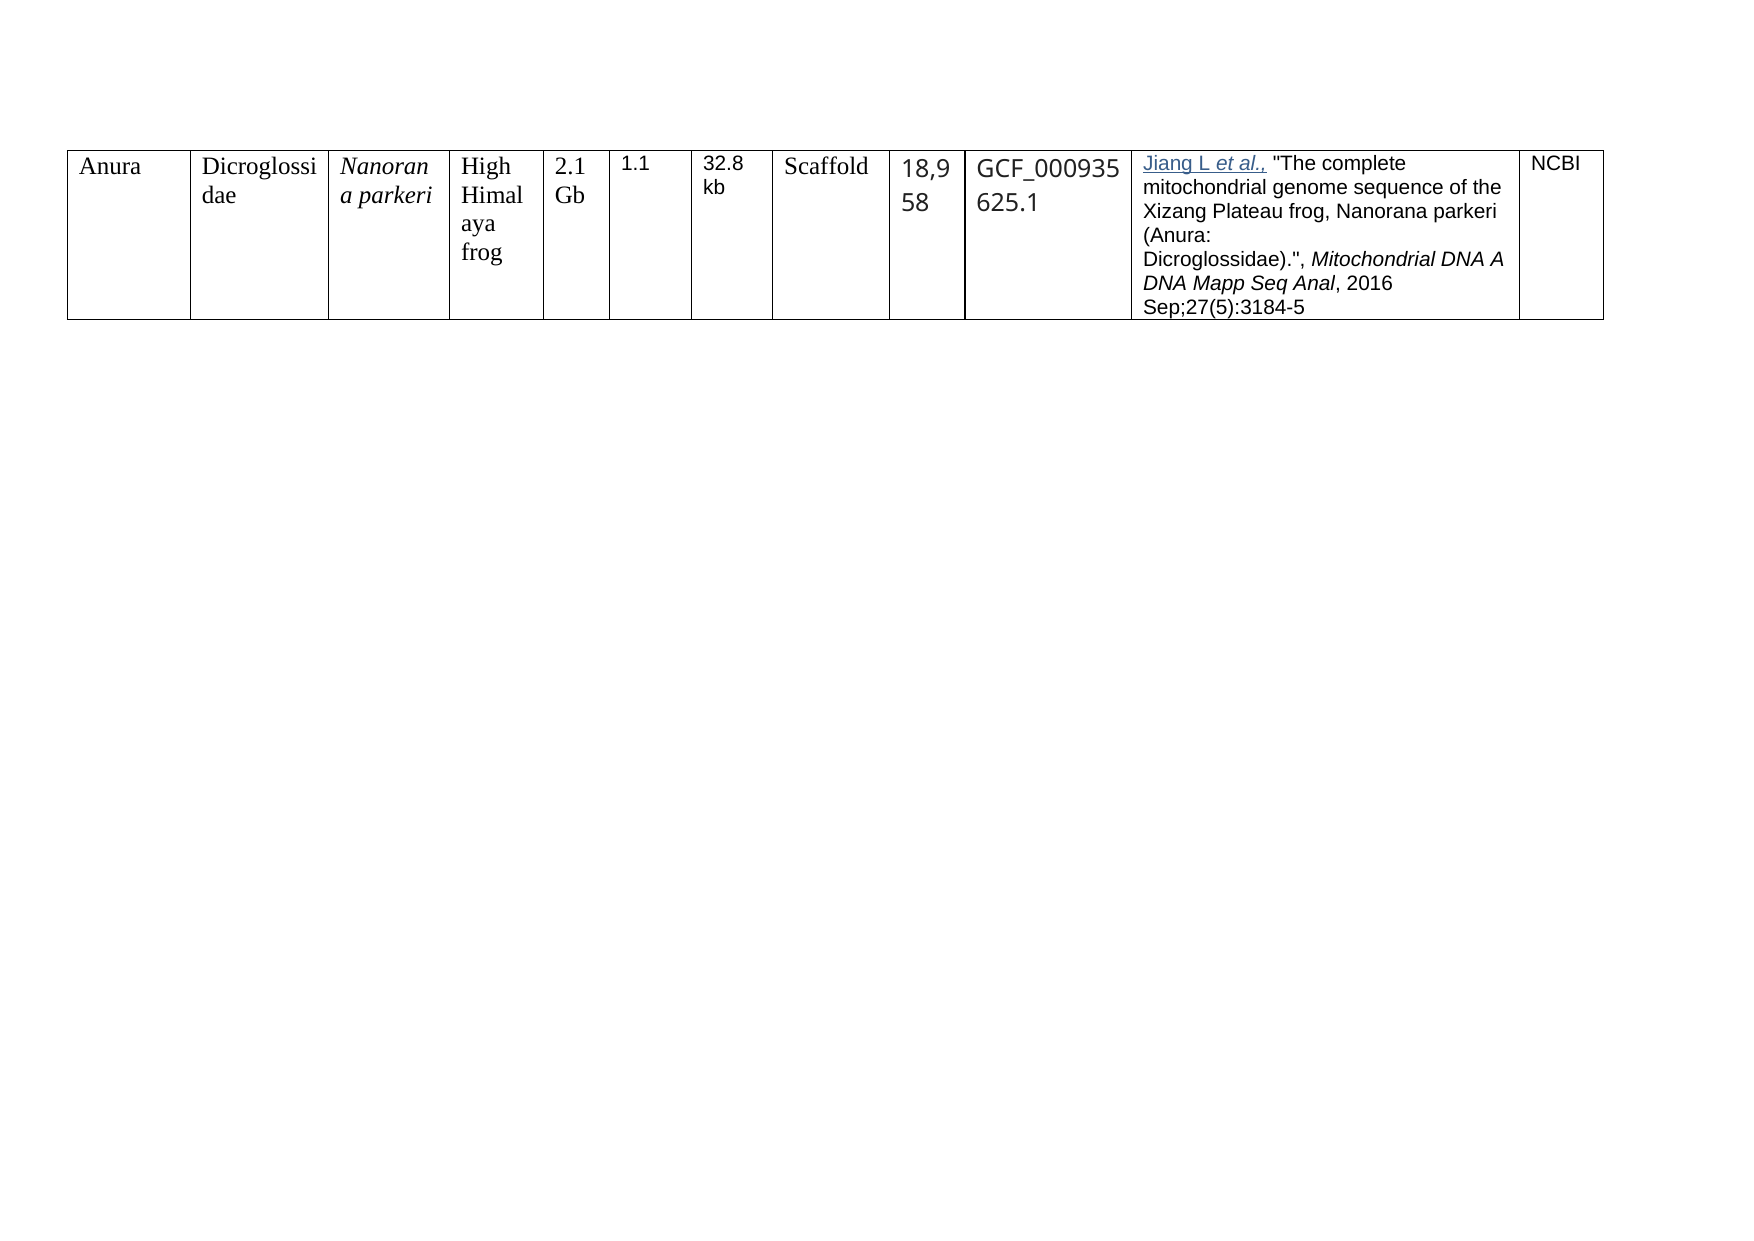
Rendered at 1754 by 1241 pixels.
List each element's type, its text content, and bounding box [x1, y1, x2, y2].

table_cell Anura [68, 151, 190, 319]
table_cell GCF_000935625.1 [966, 151, 1131, 319]
table_cell Nanorana parkeri [329, 151, 449, 319]
table_cell 2.1 Gb [544, 151, 609, 319]
table_cell Jiang L et al., "The complete mitochondrial genome sequence of the Xizang Plateau frog, Nanorana parkeri (Anura: Dicroglossidae).", Mitochondrial DNA A DNA Mapp Seq Anal, 2016 Sep;27(5):3184-5 [1211, 151, 1519, 319]
table_cell Scaffold [773, 151, 889, 319]
table_cell 1.1 [610, 151, 691, 319]
table_cell NCBI [1520, 151, 1603, 319]
table_cell 32.8 kb [692, 151, 772, 319]
table_cell Dicroglossidae [191, 151, 328, 319]
table_cell 18,958 [890, 151, 964, 319]
table_cell High Himalaya frog [450, 151, 543, 319]
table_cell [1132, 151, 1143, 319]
